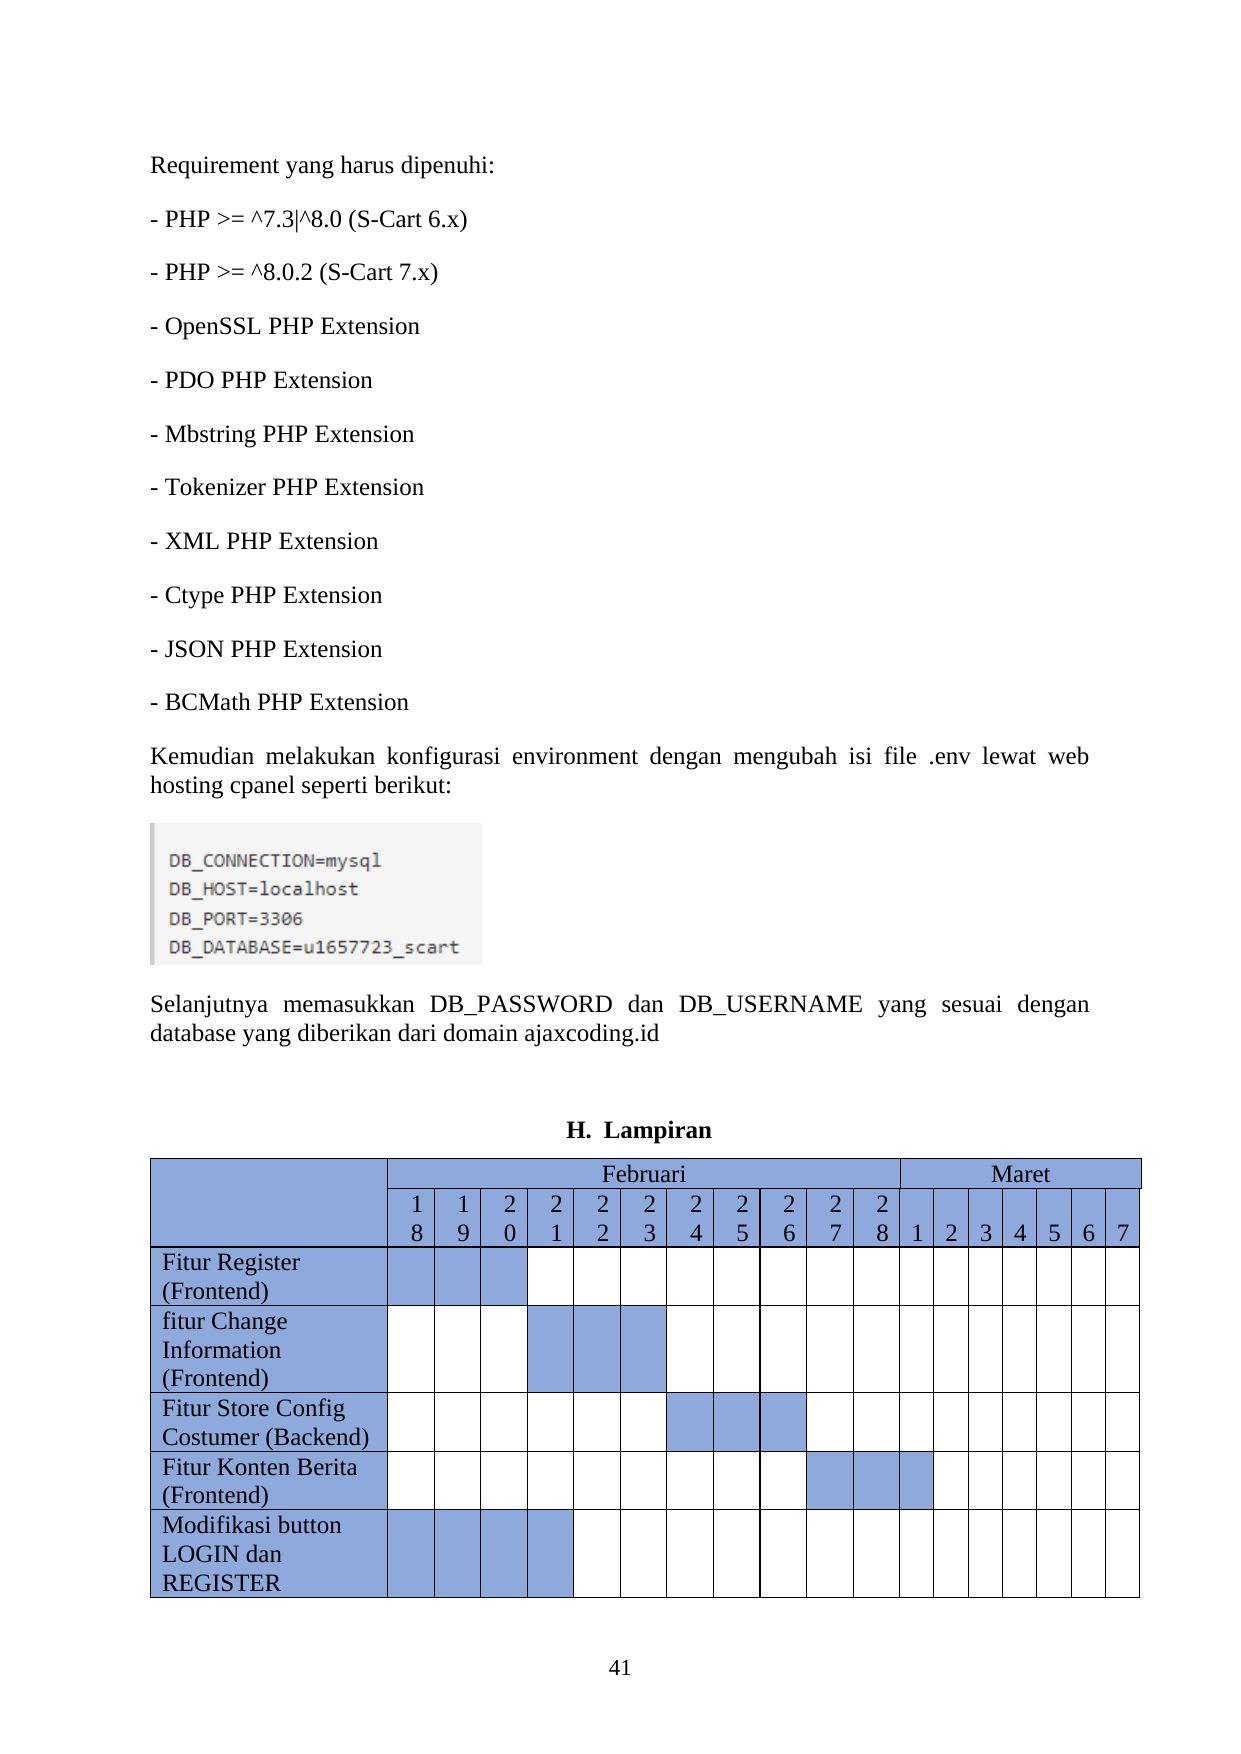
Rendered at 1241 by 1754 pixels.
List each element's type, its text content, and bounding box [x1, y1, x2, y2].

table_cell [1037, 1452, 1071, 1509]
table_cell [1003, 1248, 1036, 1305]
table_cell [481, 1306, 527, 1392]
table_cell [621, 1510, 666, 1597]
table_cell [1072, 1452, 1105, 1509]
table_cell 25 [714, 1189, 759, 1246]
table_cell 1 [900, 1189, 933, 1246]
table_cell [388, 1248, 434, 1305]
table_cell Fitur Register (Frontend) [151, 1248, 387, 1305]
table_cell [574, 1306, 620, 1392]
text - JSON PHP Extension [150, 634, 1090, 662]
table_cell [900, 1452, 933, 1509]
table_cell [854, 1306, 899, 1392]
table_cell 6 [1072, 1189, 1105, 1246]
table_cell [854, 1248, 899, 1305]
table_cell [900, 1306, 933, 1392]
table_cell [900, 1248, 933, 1305]
table_cell [714, 1393, 759, 1451]
table_cell [1037, 1306, 1071, 1392]
table_cell [934, 1393, 968, 1451]
text - OpenSSL PHP Extension [150, 311, 1090, 340]
table_cell [667, 1248, 713, 1305]
table_cell [574, 1248, 620, 1305]
table_cell [714, 1452, 759, 1509]
table_cell [934, 1306, 968, 1392]
table_cell [1106, 1306, 1139, 1392]
table_cell fitur Change Information (Frontend) [151, 1306, 387, 1392]
table_cell [574, 1510, 620, 1597]
text - PHP >= ^7.3|^8.0 (S-Cart 6.x) [150, 204, 1090, 232]
table_cell [528, 1510, 573, 1597]
table_cell [807, 1248, 853, 1305]
table_cell 19 [435, 1189, 480, 1246]
table_cell [667, 1306, 713, 1392]
table_cell [969, 1248, 1002, 1305]
table_cell [667, 1393, 713, 1451]
table_cell [714, 1248, 759, 1305]
table_cell [934, 1510, 968, 1597]
table_cell [807, 1306, 853, 1392]
table_cell 3 [969, 1189, 1002, 1246]
table_cell [969, 1510, 1002, 1597]
table_cell [761, 1452, 806, 1509]
table_cell [1072, 1248, 1105, 1305]
table_cell [807, 1452, 853, 1509]
table_cell 28 [854, 1189, 899, 1246]
table_cell [761, 1510, 806, 1597]
table_cell 22 [574, 1189, 620, 1246]
table_cell [1003, 1306, 1036, 1392]
table_cell [1037, 1248, 1071, 1305]
table_cell 26 [761, 1189, 806, 1246]
table_cell [854, 1452, 899, 1509]
table_cell [714, 1306, 759, 1392]
table_cell [1072, 1306, 1105, 1392]
text Requirement yang harus dipenuhi: [150, 150, 1090, 179]
table_cell [435, 1510, 480, 1597]
table_cell [528, 1393, 573, 1451]
table_cell 2 [934, 1189, 968, 1246]
table_header [151, 1159, 387, 1246]
table_cell [854, 1510, 899, 1597]
table_cell [807, 1393, 853, 1451]
table_cell [667, 1452, 713, 1509]
text - XML PHP Extension [150, 526, 1090, 555]
text - PDO PHP Extension [150, 365, 1090, 394]
table_cell [528, 1452, 573, 1509]
table_cell 4 [1003, 1189, 1036, 1246]
table_cell [969, 1393, 1002, 1451]
table_cell [435, 1248, 480, 1305]
table_cell [761, 1306, 806, 1392]
table_cell 20 [481, 1189, 527, 1246]
table_cell 27 [807, 1189, 853, 1246]
table_cell [807, 1510, 853, 1597]
text - PHP >= ^8.0.2 (S-Cart 7.x) [150, 257, 1090, 286]
table_cell [667, 1510, 713, 1597]
table_cell [1106, 1248, 1139, 1305]
table_cell 24 [667, 1189, 713, 1246]
table_cell [1106, 1510, 1139, 1597]
table_cell [714, 1510, 759, 1597]
table_cell [621, 1306, 666, 1392]
table_header Februari [388, 1159, 900, 1188]
table_cell Fitur Store Config Costumer (Backend) [151, 1393, 387, 1451]
table_cell 21 [528, 1189, 573, 1246]
table_cell [900, 1393, 933, 1451]
table_cell 7 [1106, 1189, 1139, 1246]
text - Mbstring PHP Extension [150, 419, 1090, 447]
table_cell [969, 1452, 1002, 1509]
table_header Maret [901, 1159, 1141, 1188]
table_cell [969, 1306, 1002, 1392]
table_cell [761, 1393, 806, 1451]
table_cell [900, 1510, 933, 1597]
table_cell [1037, 1510, 1071, 1597]
table_cell [574, 1393, 620, 1451]
table_cell [388, 1452, 434, 1509]
table_cell 23 [621, 1189, 666, 1246]
table_cell 5 [1037, 1189, 1071, 1246]
table_cell [388, 1393, 434, 1451]
table_cell [1072, 1510, 1105, 1597]
table_cell [435, 1393, 480, 1451]
table_cell [934, 1248, 968, 1305]
table_cell Modifikasi button LOGIN dan REGISTER [151, 1510, 387, 1597]
table_cell [1003, 1393, 1036, 1451]
table_cell [1072, 1393, 1105, 1451]
table_cell [854, 1393, 899, 1451]
table_cell Fitur Konten Berita (Frontend) [151, 1452, 387, 1509]
table_cell [528, 1306, 573, 1392]
table_cell [934, 1452, 968, 1509]
table_cell [1003, 1510, 1036, 1597]
table_cell [574, 1452, 620, 1509]
table_cell [388, 1510, 434, 1597]
table_cell [388, 1306, 434, 1392]
table_cell [1037, 1393, 1071, 1451]
table_cell [481, 1393, 527, 1451]
table_cell [1106, 1393, 1139, 1451]
table_cell [481, 1510, 527, 1597]
text - Ctype PHP Extension [150, 580, 1090, 609]
table_cell [435, 1452, 480, 1509]
subtitle Lampiran [187, 1115, 1090, 1144]
picture [150, 823, 483, 965]
text Selanjutnya memasukkan DB_PASSWORD dan DB_USERNAME yang sesuai dengan database yang diberikan dari domain ajaxcoding.id [150, 989, 1090, 1047]
table_cell 18 [388, 1189, 434, 1246]
text - Tokenizer PHP Extension [150, 472, 1090, 501]
table_cell [481, 1248, 527, 1305]
table_cell [528, 1248, 573, 1305]
table_cell [1003, 1452, 1036, 1509]
table_cell [435, 1306, 480, 1392]
text - BCMath PHP Extension [150, 687, 1090, 716]
table_cell [761, 1248, 806, 1305]
text Kemudian melakukan konfigurasi environment dengan mengubah isi file .env lewat web hosting cpanel seperti berikut: [150, 741, 1090, 799]
table_cell [481, 1452, 527, 1509]
table_cell [621, 1248, 666, 1305]
table_cell [621, 1393, 666, 1451]
table_cell [621, 1452, 666, 1509]
table_cell [1106, 1452, 1139, 1509]
